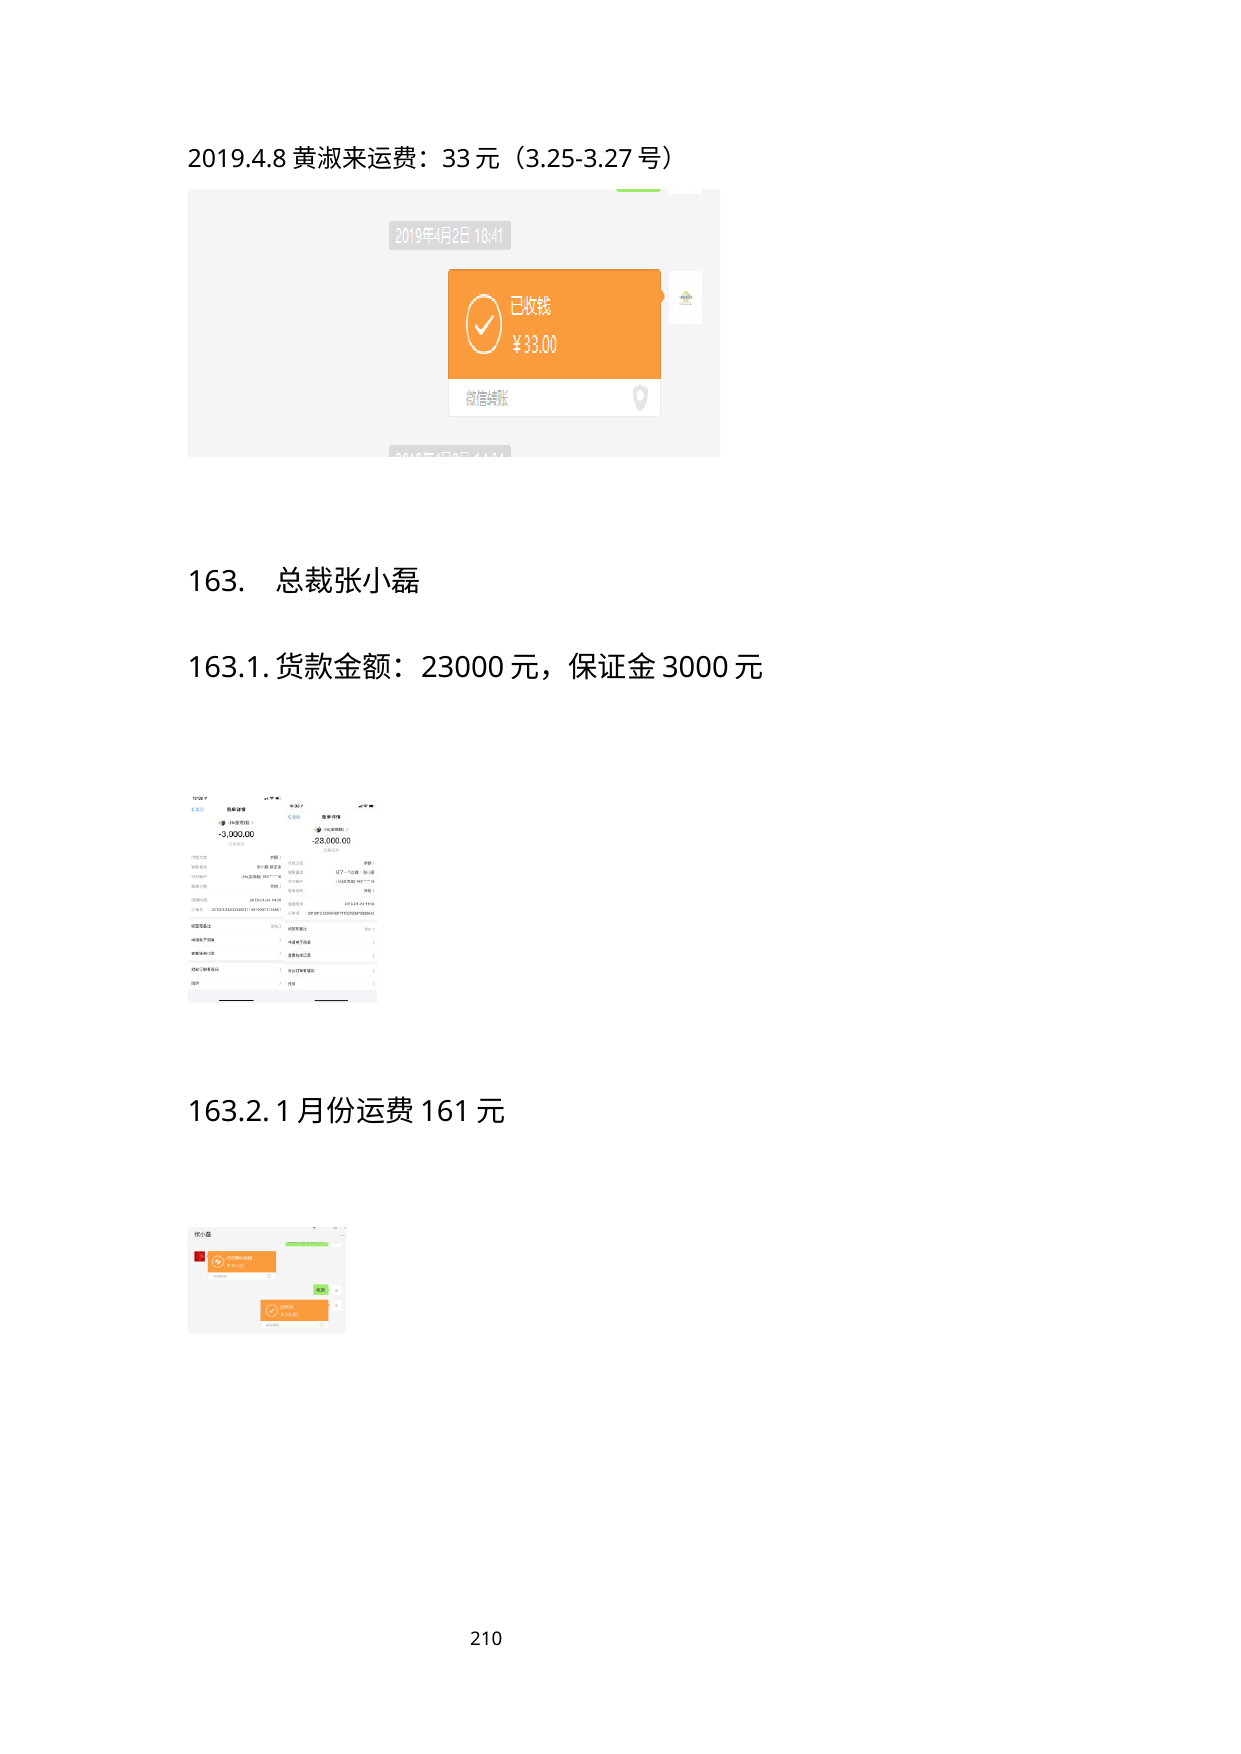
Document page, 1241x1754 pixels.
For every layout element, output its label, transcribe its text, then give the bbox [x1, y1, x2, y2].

subtitle 总裁张小磊 [187, 547, 1053, 612]
picture [187, 189, 721, 457]
picture [187, 792, 378, 1003]
subtitle 1月份运费161元 [187, 1076, 1053, 1141]
picture [187, 1227, 346, 1334]
subtitle 货款金额：23000元，保证金3000元 [187, 633, 1053, 698]
text 2019.4.8黄淑来运费：33元（3.25-3.27号） [187, 124, 1053, 189]
